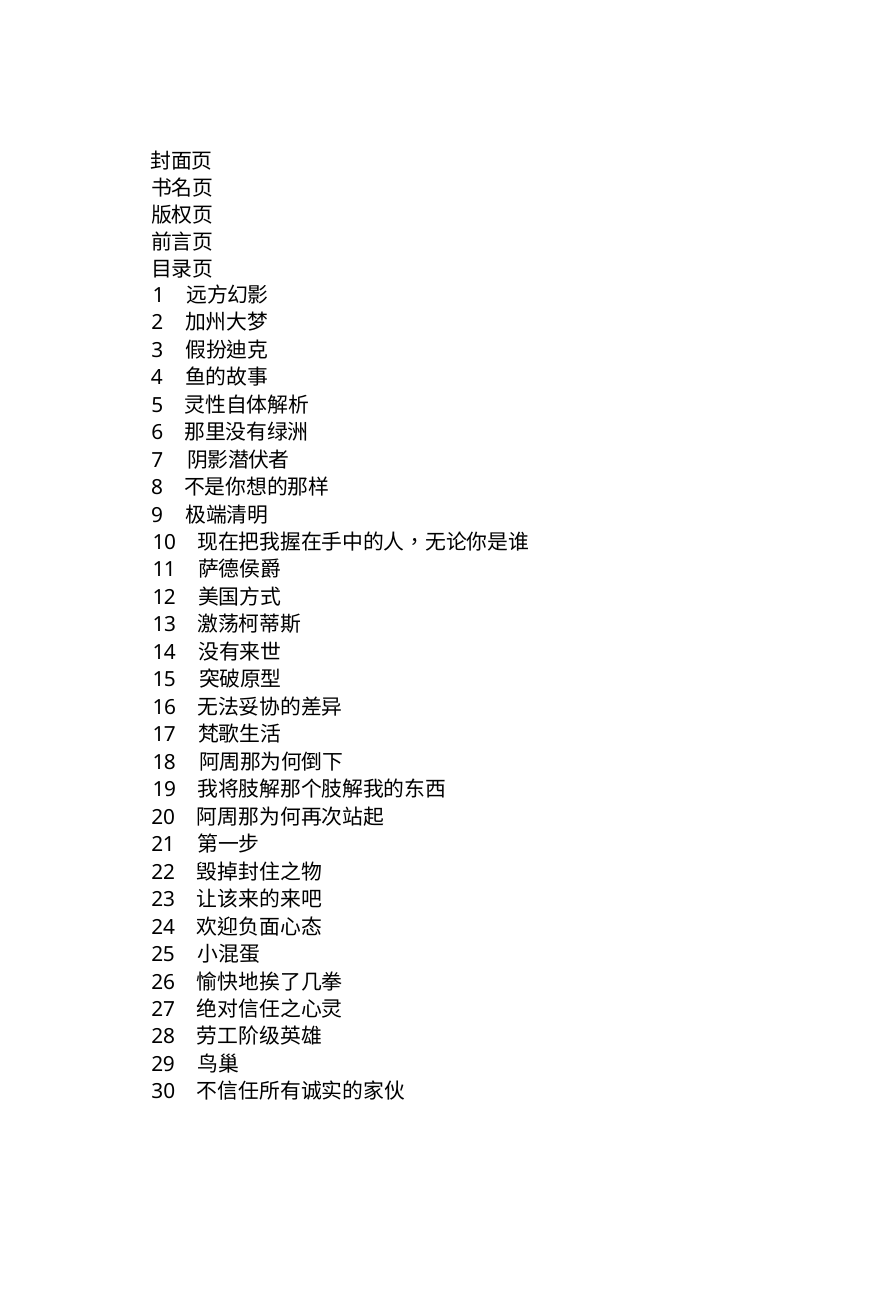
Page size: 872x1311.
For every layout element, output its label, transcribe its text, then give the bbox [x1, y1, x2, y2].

text 29 鸟巢 [151, 1053, 741, 1076]
text 20 阿周那为何再次站起 [151, 806, 741, 829]
text 16 无法妥协的差异 [152, 696, 741, 719]
text 23 让该来的来吧 [151, 888, 741, 911]
text 28 劳工阶级英雄 [151, 1026, 741, 1048]
text 22 毁掉封住之物 [151, 861, 741, 884]
text 12 美国方式 [152, 586, 741, 609]
text 21 第一步 [151, 833, 741, 856]
text 6 那里没有绿洲 [151, 421, 741, 444]
text 9 极端清明 [151, 504, 741, 527]
text 7 阴影潜伏者 [151, 449, 741, 472]
text 19 我将肢解那个肢解我的东西 [152, 778, 741, 801]
text 30 不信任所有诚实的家伙 [151, 1080, 741, 1104]
text 4 鱼的故事 [151, 366, 741, 389]
text 2 加州大梦 [151, 311, 741, 334]
text 10 现在把我握在手中的人，无论你是谁 [152, 531, 741, 554]
text 3 假扮迪克 [151, 338, 741, 362]
text 18 阿周那为何倒下 [152, 751, 741, 774]
text 8 不是你想的那样 [151, 476, 741, 499]
text 1 远方幻影 [152, 284, 741, 307]
text 5 灵性自体解析 [151, 394, 741, 417]
text 15 突破原型 [152, 668, 741, 691]
text 25 小混蛋 [151, 943, 741, 966]
text 17 梵歌生活 [152, 723, 741, 746]
text 封面页 书名页 版权页 前言页 目录页 [151, 147, 213, 283]
text 24 欢迎负面心态 [151, 916, 741, 939]
text 11 萨德侯爵 [152, 558, 741, 582]
text 13 激荡柯蒂斯 [152, 613, 741, 636]
text 26 愉快地挨了几拳 [151, 971, 741, 994]
text 14 没有来世 [152, 641, 741, 664]
text 27 绝对信任之心灵 [151, 998, 741, 1021]
